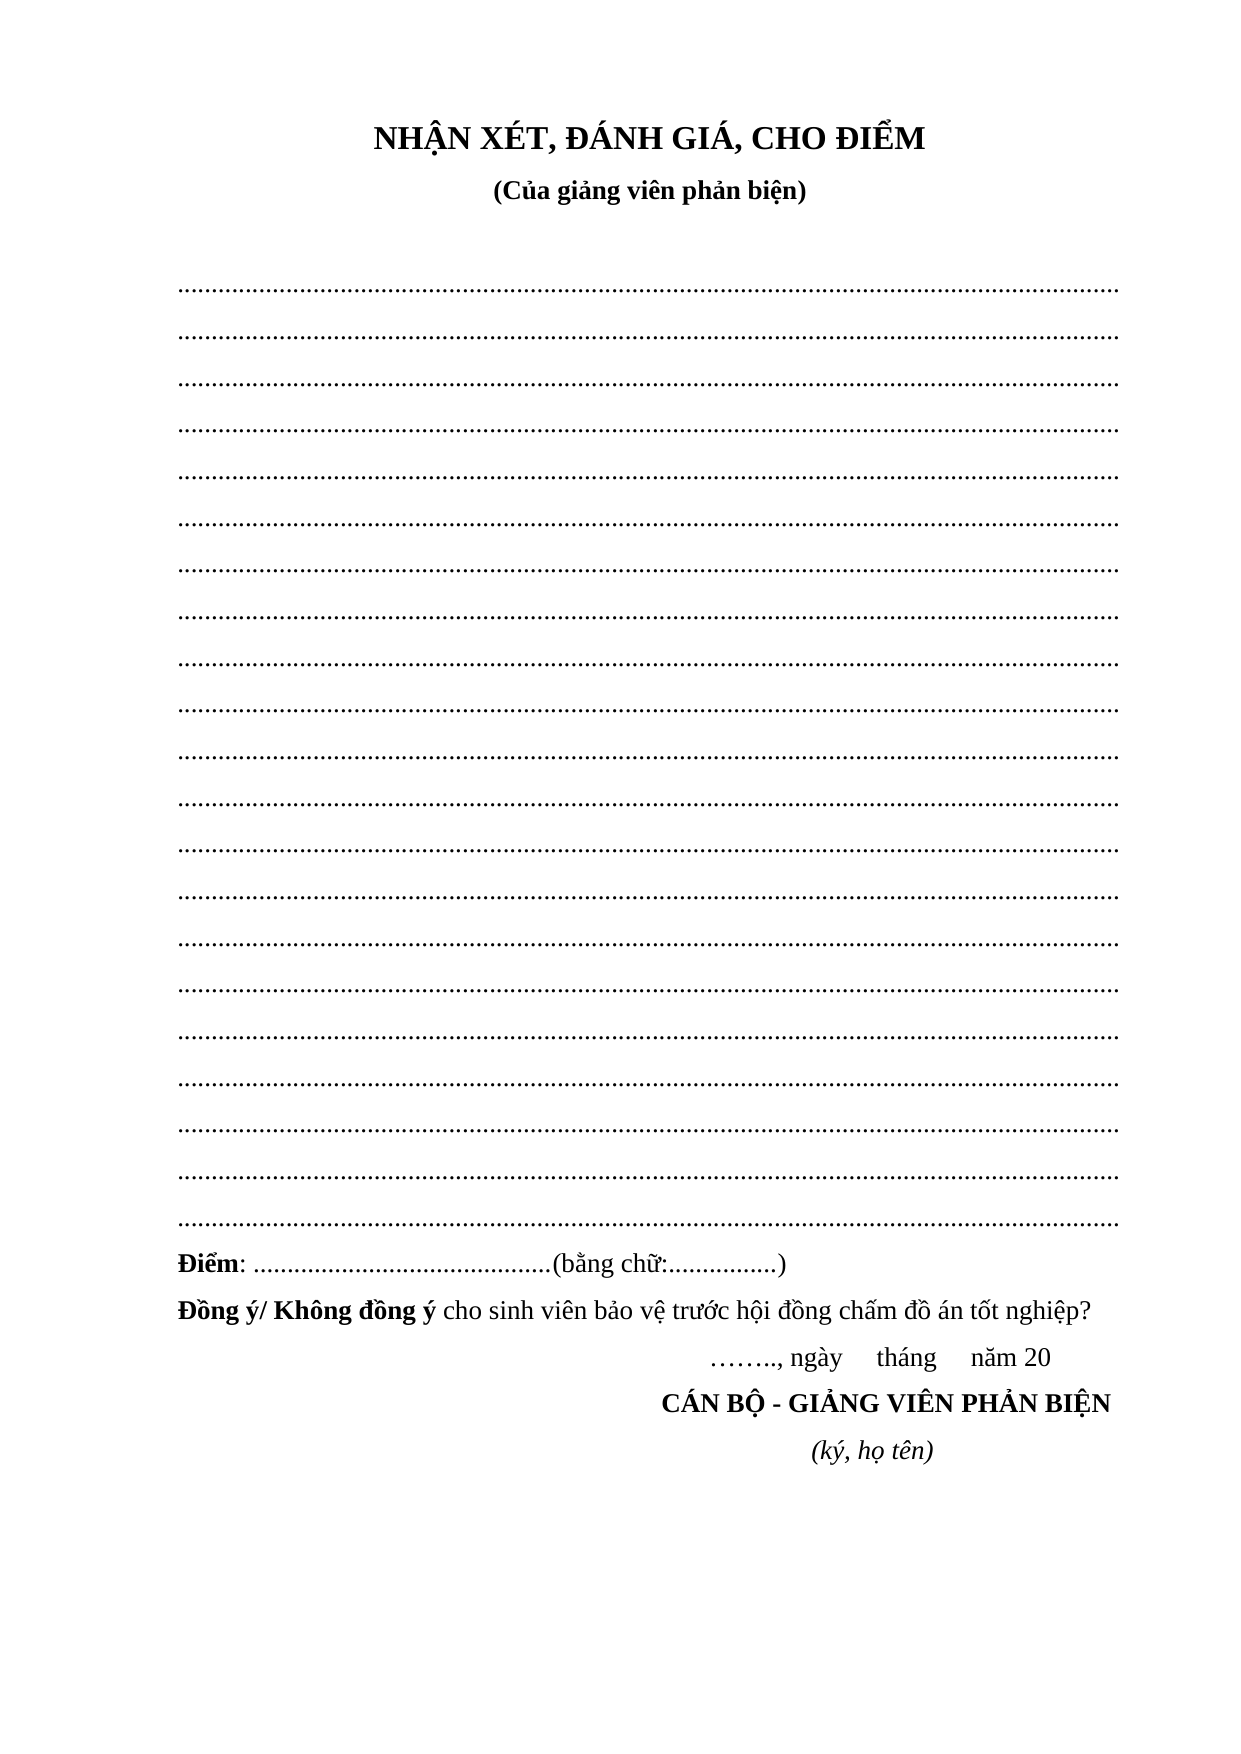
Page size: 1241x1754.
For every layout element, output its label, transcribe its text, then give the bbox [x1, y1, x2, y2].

text Đồng ý/ Không đồng ý cho sinh viên bảo vệ trước hội đồng chấm đồ án tốt nghiệp? [177, 1294, 1122, 1325]
text Điểm: (bằng chữ: ) [177, 1247, 1122, 1279]
text (Của giảng viên phản biện) [177, 174, 1122, 205]
text CÁN BỘ - GIẢNG VIÊN PHẢN BIỆN [177, 1387, 1122, 1419]
text NHẬN XÉT, ĐÁNH GIÁ, CHO ĐIỂM [177, 118, 1122, 156]
text (ký, họ tên) [177, 1434, 1122, 1465]
text …….., ngày tháng năm 20 [177, 1341, 1122, 1372]
